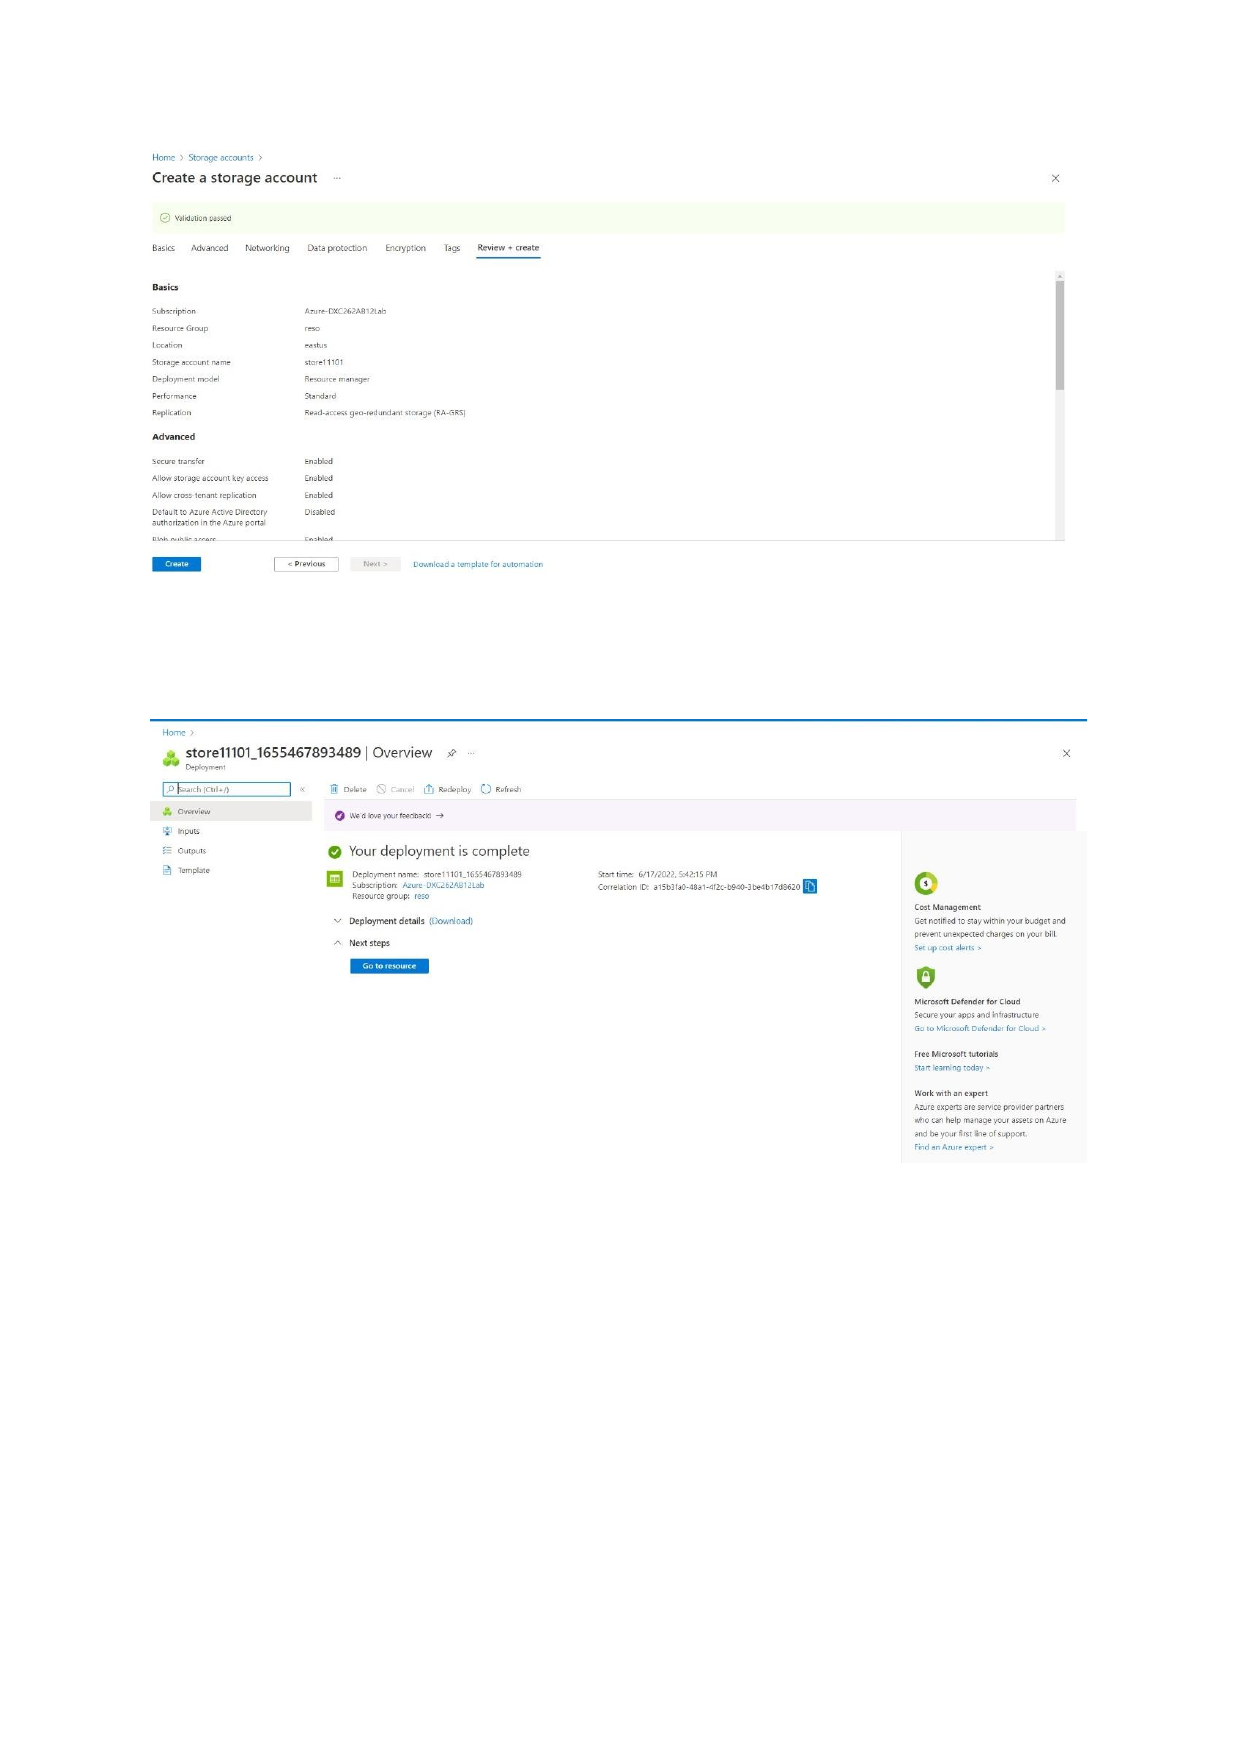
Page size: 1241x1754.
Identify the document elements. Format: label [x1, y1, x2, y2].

picture [150, 719, 1088, 1163]
picture [150, 150, 1066, 574]
